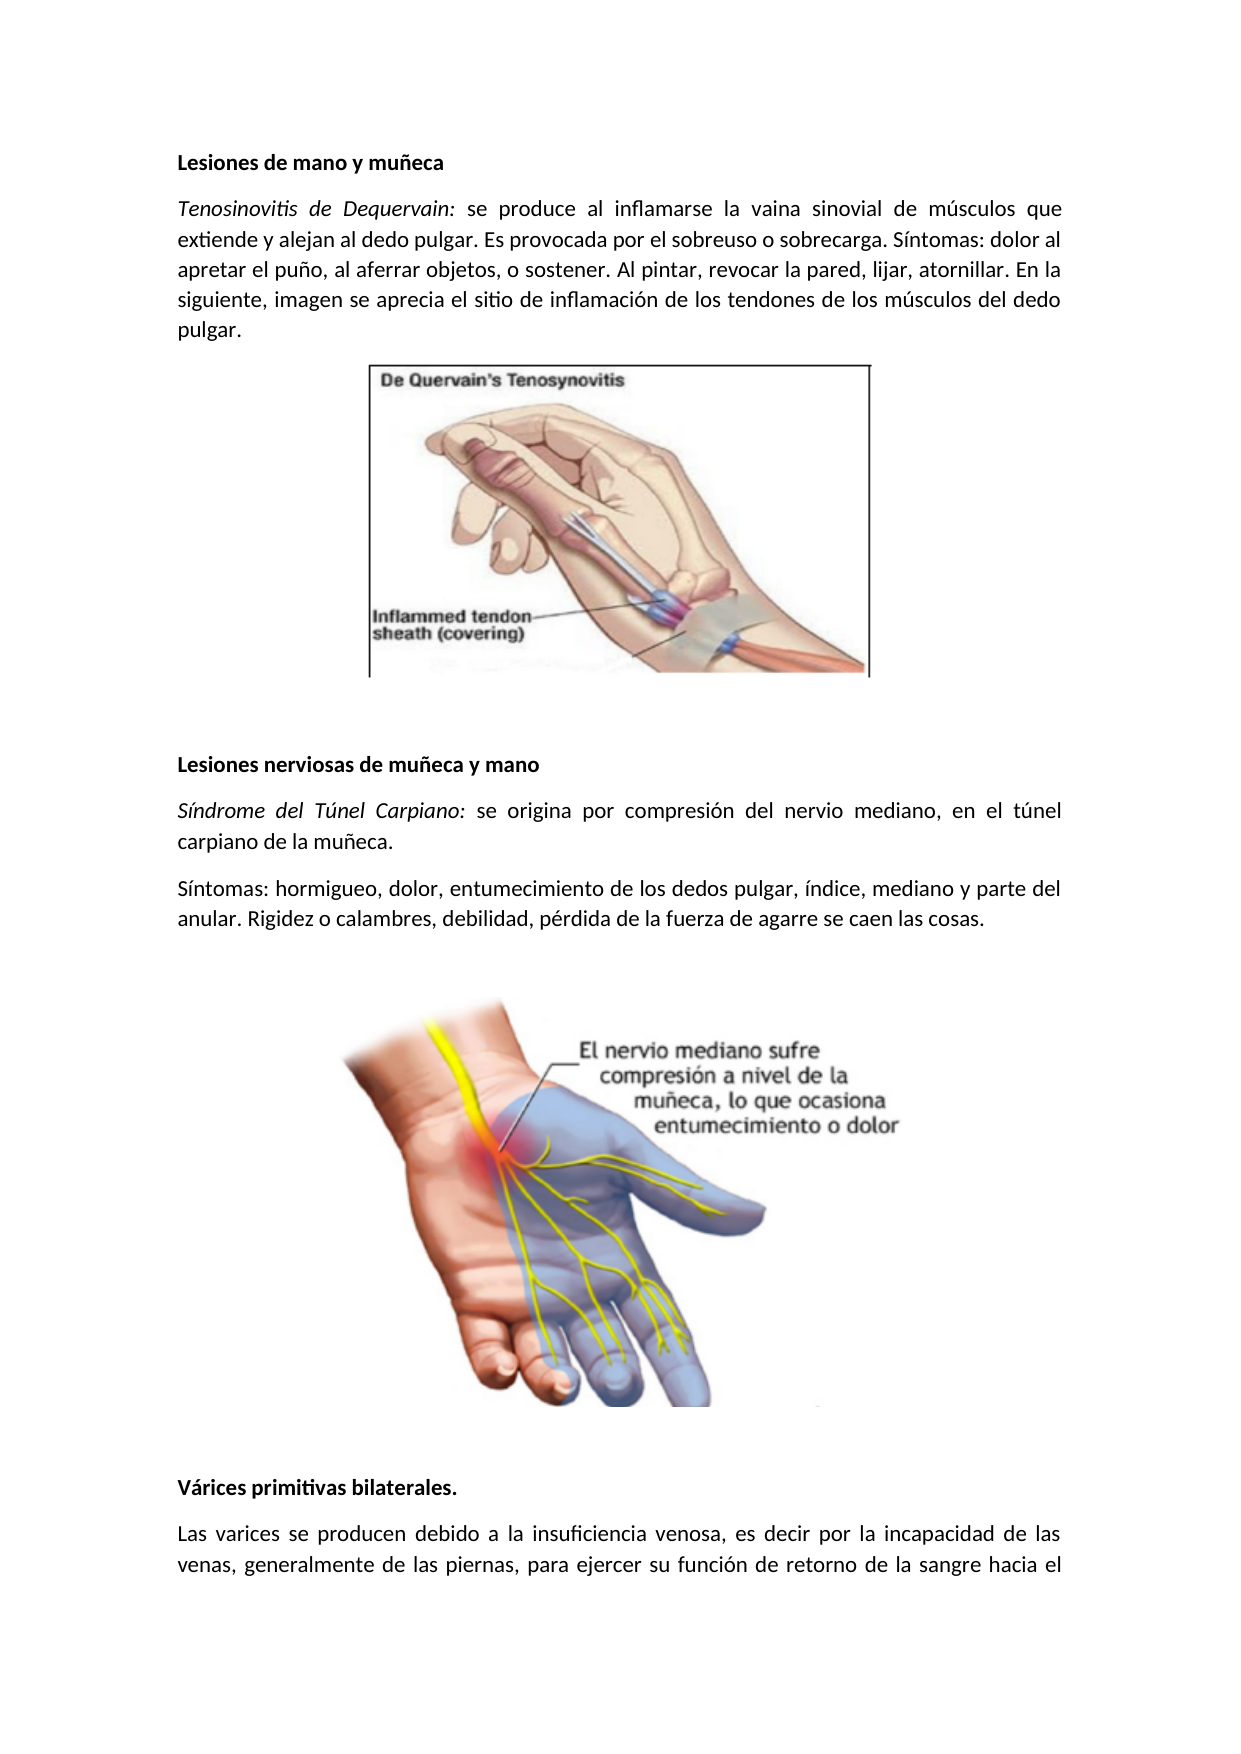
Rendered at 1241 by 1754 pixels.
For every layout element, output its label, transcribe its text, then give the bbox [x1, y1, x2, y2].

picture [338, 997, 903, 1407]
text Várices primitivas bilaterales. [177, 1473, 1063, 1501]
text Tenosinovitis de Dequervain: se produce al inflamarse la vaina sinovial de músculos que extiende y alejan al dedo pulgar. Es provocada por el sobreuso o sobrecarga. Síntomas: dolor al apretar el puño, al aferrar objetos, o sostener. Al pintar, revocar la pared, lijar, atornillar. En la siguiente, imagen se aprecia el sitio de inflamación de los tendones de los músculos del dedo pulgar. [177, 194, 1063, 343]
text Síntomas: hormigueo, dolor, entumecimiento de los dedos pulgar, índice, mediano y parte del anular. Rigidez o calambres, debilidad, pérdida de la fuerza de agarre se caen las cosas. [177, 874, 1063, 932]
picture [366, 362, 874, 684]
text Lesiones de mano y muñeca [177, 148, 1063, 176]
text Lesiones nerviosas de muñeca y mano [177, 750, 1063, 778]
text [177, 1519, 1063, 1578]
text Síndrome del Túnel Carpiano: se origina por compresión del nervio mediano, en el túnel carpiano de la muñeca. [177, 797, 1063, 855]
